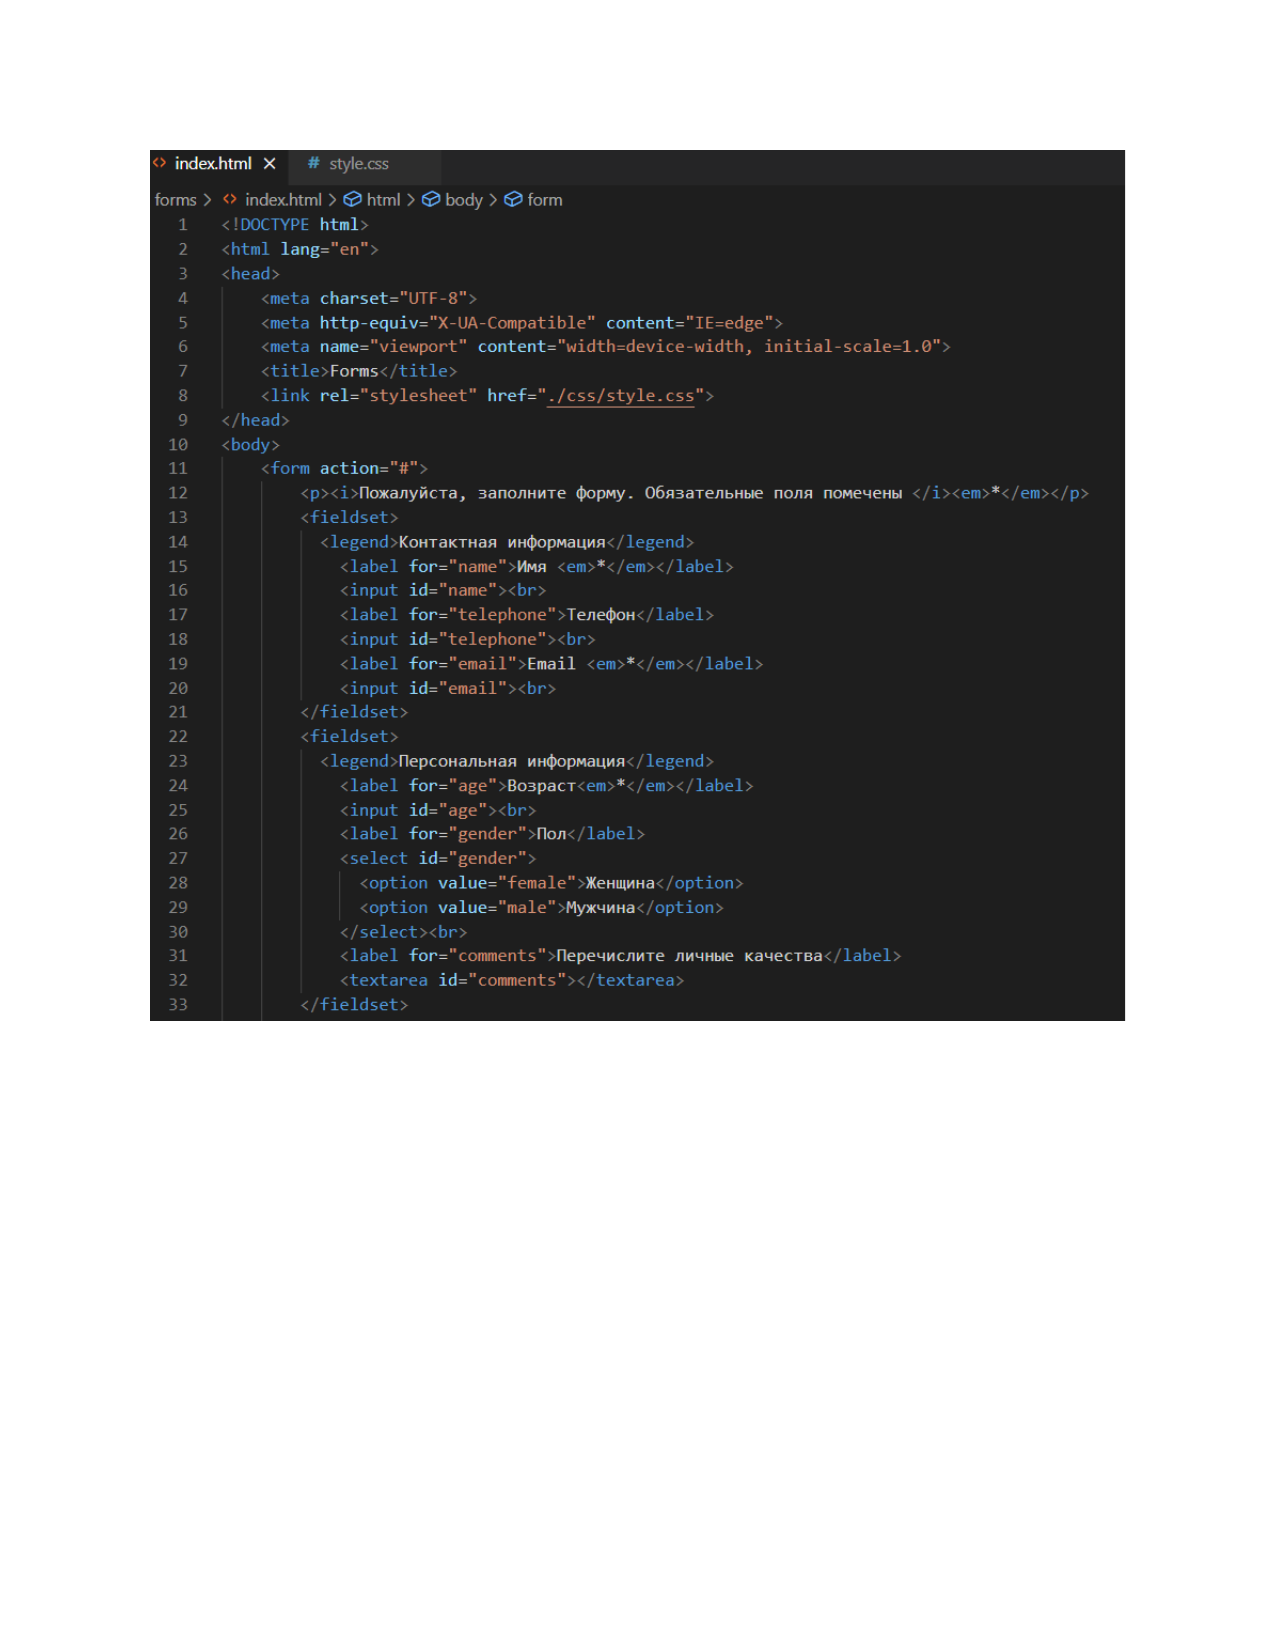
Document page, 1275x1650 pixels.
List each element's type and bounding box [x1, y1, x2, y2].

picture [150, 150, 1125, 1021]
